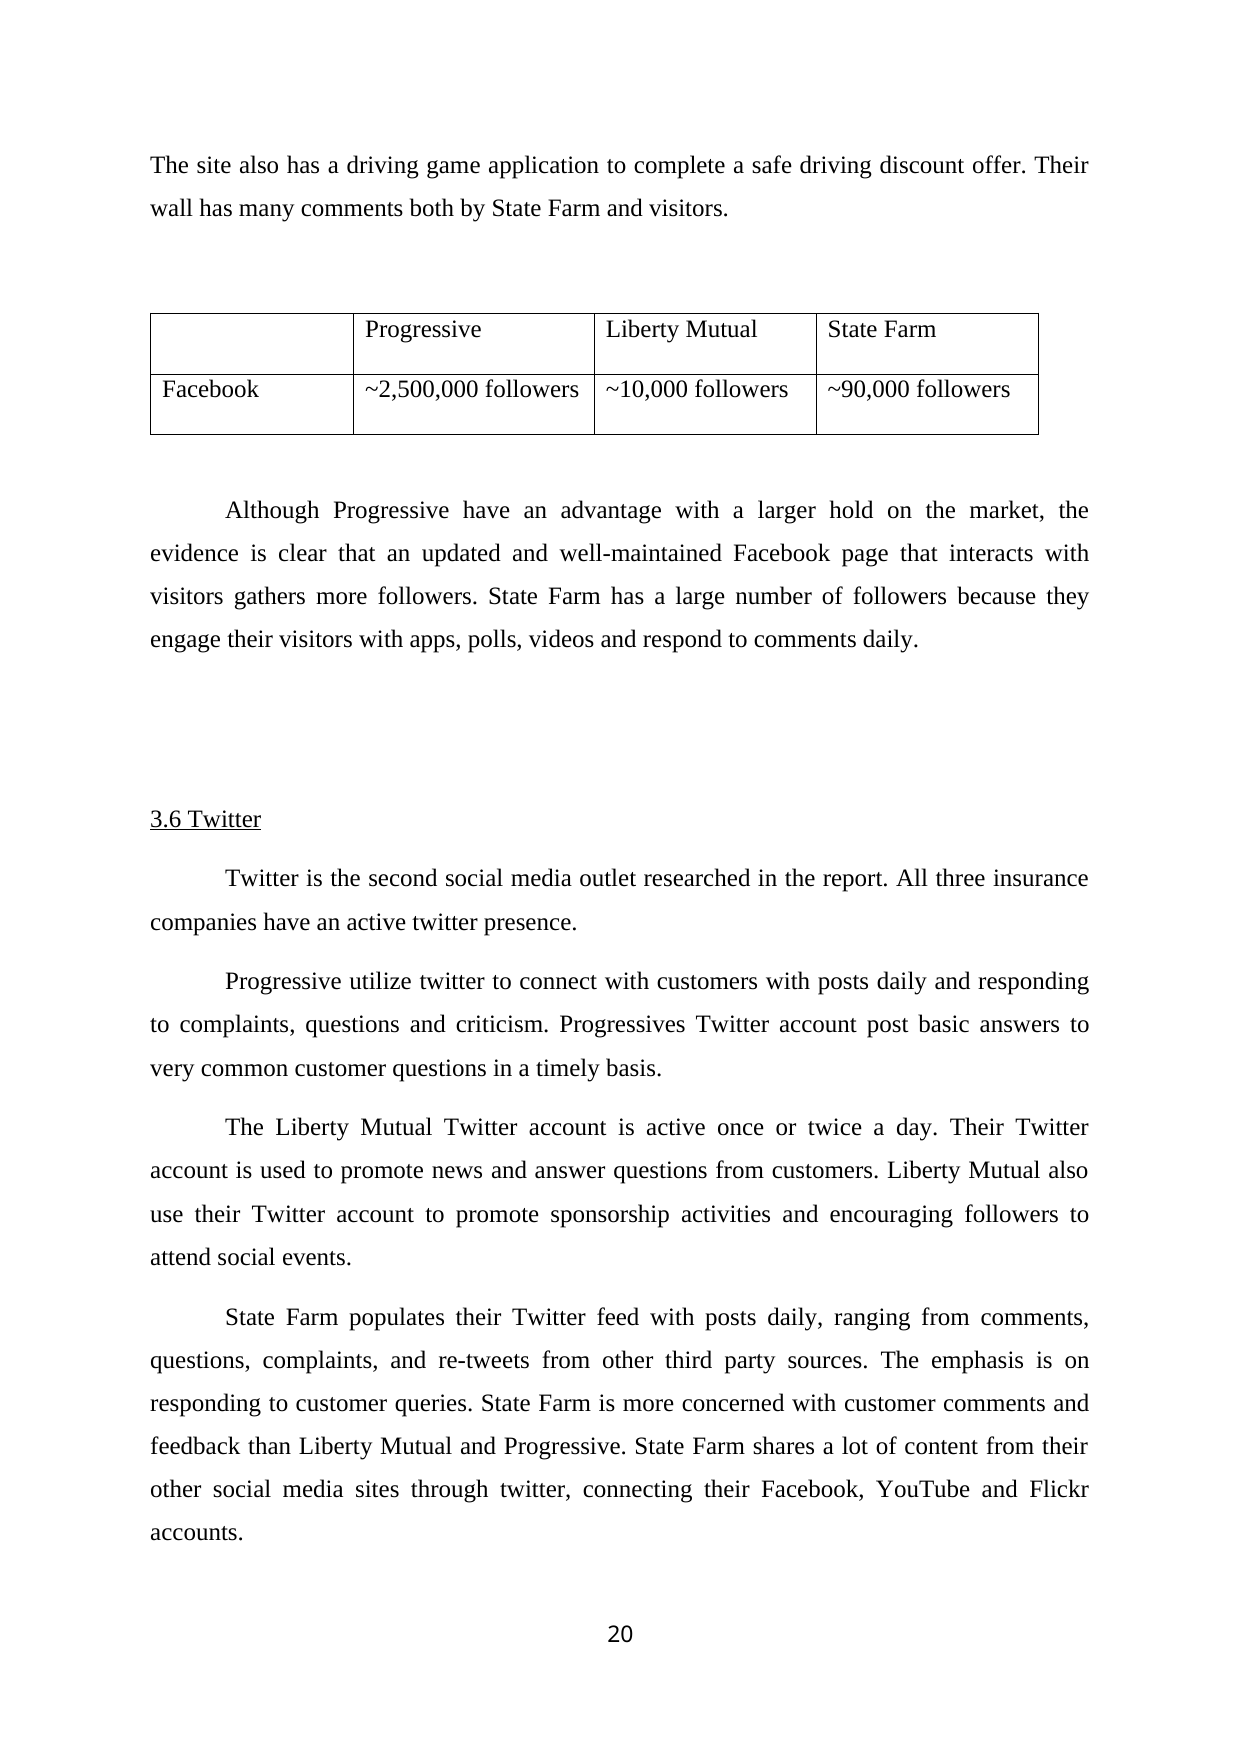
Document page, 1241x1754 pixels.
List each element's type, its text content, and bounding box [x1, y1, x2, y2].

table_cell Facebook [151, 375, 353, 434]
table_cell ~90,000 followers [817, 375, 1038, 434]
text Although Progressive have an advantage with a larger hold on the market, the evidence is clear that an updated and well-maintained Facebook page that interacts with visitors gathers more followers. State Farm has a large number of followers because they engage their visitors with apps, polls, videos and respond to comments daily. [150, 495, 1090, 653]
table_cell ~2,500,000 followers [354, 375, 594, 434]
table_header State Farm [817, 314, 1038, 373]
table_header Progressive [354, 314, 594, 373]
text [150, 150, 1090, 222]
table_header [151, 314, 353, 373]
text The Liberty Mutual Twitter account is active once or twice a day. Their Twitter account is used to promote news and answer questions from customers. Liberty Mutual also use their Twitter account to promote sponsorship activities and encouraging followers to attend social events. [150, 1112, 1090, 1271]
text State Farm populates their Twitter feed with posts daily, ranging from comments, questions, complaints, and re-tweets from other third party sources. The emphasis is on responding to customer queries. State Farm is more concerned with customer comments and feedback than Liberty Mutual and Progressive. State Farm shares a lot of content from their other social media sites through twitter, connecting their Facebook, YouTube and Flickr accounts. [150, 1302, 1090, 1546]
table_cell ~10,000 followers [595, 375, 816, 434]
text Twitter is the second social media outlet researched in the report. All three insurance companies have an active twitter presence. [150, 863, 1090, 935]
table_header Liberty Mutual [595, 314, 816, 373]
text Progressive utilize twitter to connect with customers with posts daily and responding to complaints, questions and criticism. Progressives Twitter account post basic answers to very common customer questions in a timely basis. [150, 966, 1090, 1081]
text 3.6 Twitter [150, 804, 1090, 832]
